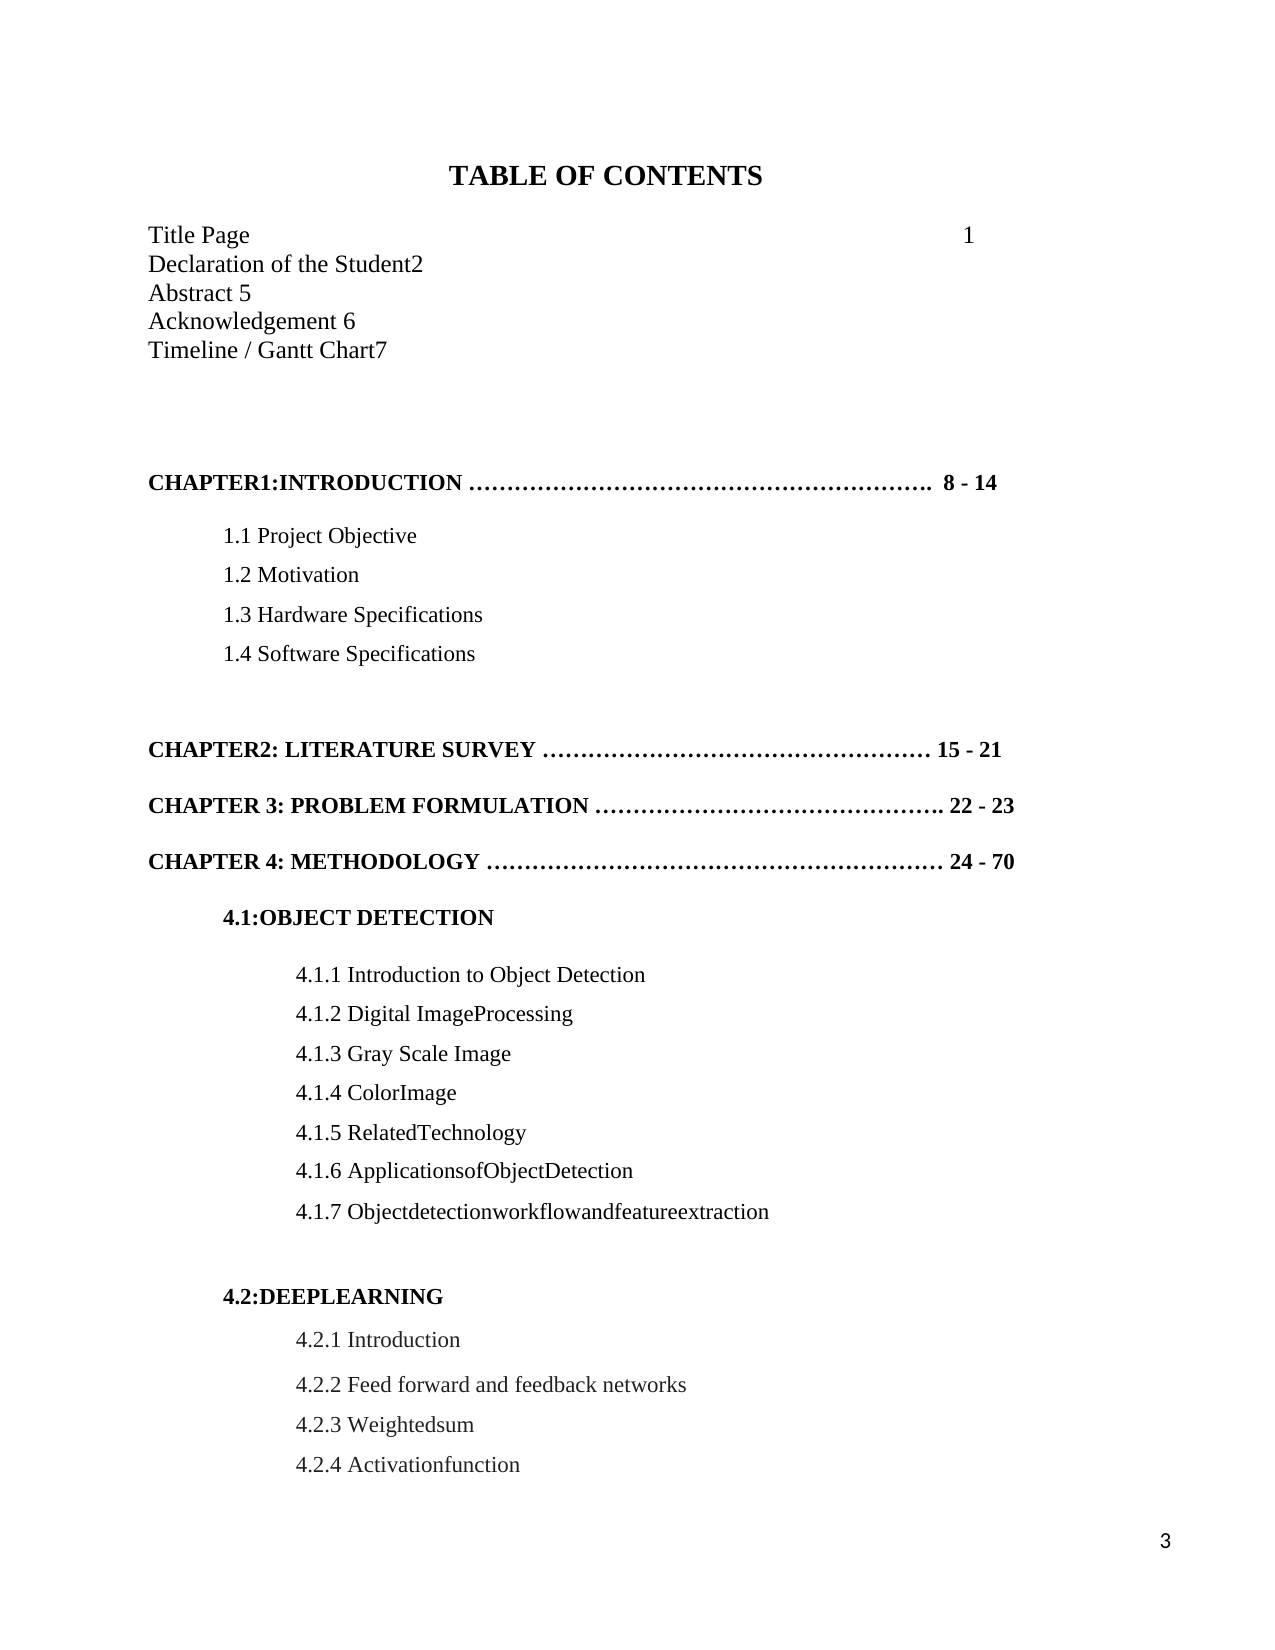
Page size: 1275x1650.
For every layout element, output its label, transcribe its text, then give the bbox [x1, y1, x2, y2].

subtitle Timeline / Gantt Chart7 [148, 335, 1064, 364]
subtitle Declaration of the Student2 [148, 249, 1064, 278]
text CHAPTER 3: PROBLEM FORMULATION ………………………………………. 22 - 23 [148, 792, 1171, 818]
text 4.2.1 Introduction [148, 1327, 1171, 1353]
text 1.4 Software Specifications [148, 640, 1171, 667]
subtitle TABLE OF CONTENTS [148, 158, 1064, 191]
text 1.1 Project Objective [148, 522, 1171, 548]
text 4.2:DEEPLEARNING [148, 1283, 1171, 1309]
text CHAPTER2: LITERATURE SURVEY …………………………………………… 15 - 21 [148, 736, 1171, 762]
subtitle Title Page 1 [148, 220, 1064, 249]
text 4.1.7 Objectdetectionworkflowandfeatureextraction [148, 1198, 1171, 1225]
text 4.1.2 Digital ImageProcessing [148, 1000, 1171, 1026]
text 4.1:OBJECT DETECTION [148, 904, 1171, 931]
text 4.1.5 RelatedTechnology [148, 1118, 1171, 1145]
text CHAPTER1:INTRODUCTION ……………………………………………………. 8 - 14 [148, 469, 1171, 496]
text 4.1.1 Introduction to Object Detection [148, 961, 1171, 987]
text 4.1.6 ApplicationsofObjectDetection [148, 1158, 1171, 1184]
text 4.1.3 Gray Scale Image [148, 1039, 1171, 1066]
text 4.2.2 Feed forward and feedback networks [148, 1371, 1171, 1397]
text 4.2.4 Activationfunction [148, 1452, 1171, 1478]
subtitle Abstract 5 [148, 278, 1064, 306]
text 1.2 Motivation [148, 561, 1171, 588]
text CHAPTER 4: METHODOLOGY …………………………………………………… 24 - 70 [148, 848, 1171, 875]
text 4.2.3 Weightedsum [148, 1411, 586, 1438]
text 1.3 Hardware Specifications [148, 601, 1171, 627]
subtitle Acknowledgement 6 [148, 306, 1064, 335]
text 4.1.4 ColorImage [148, 1079, 1171, 1105]
